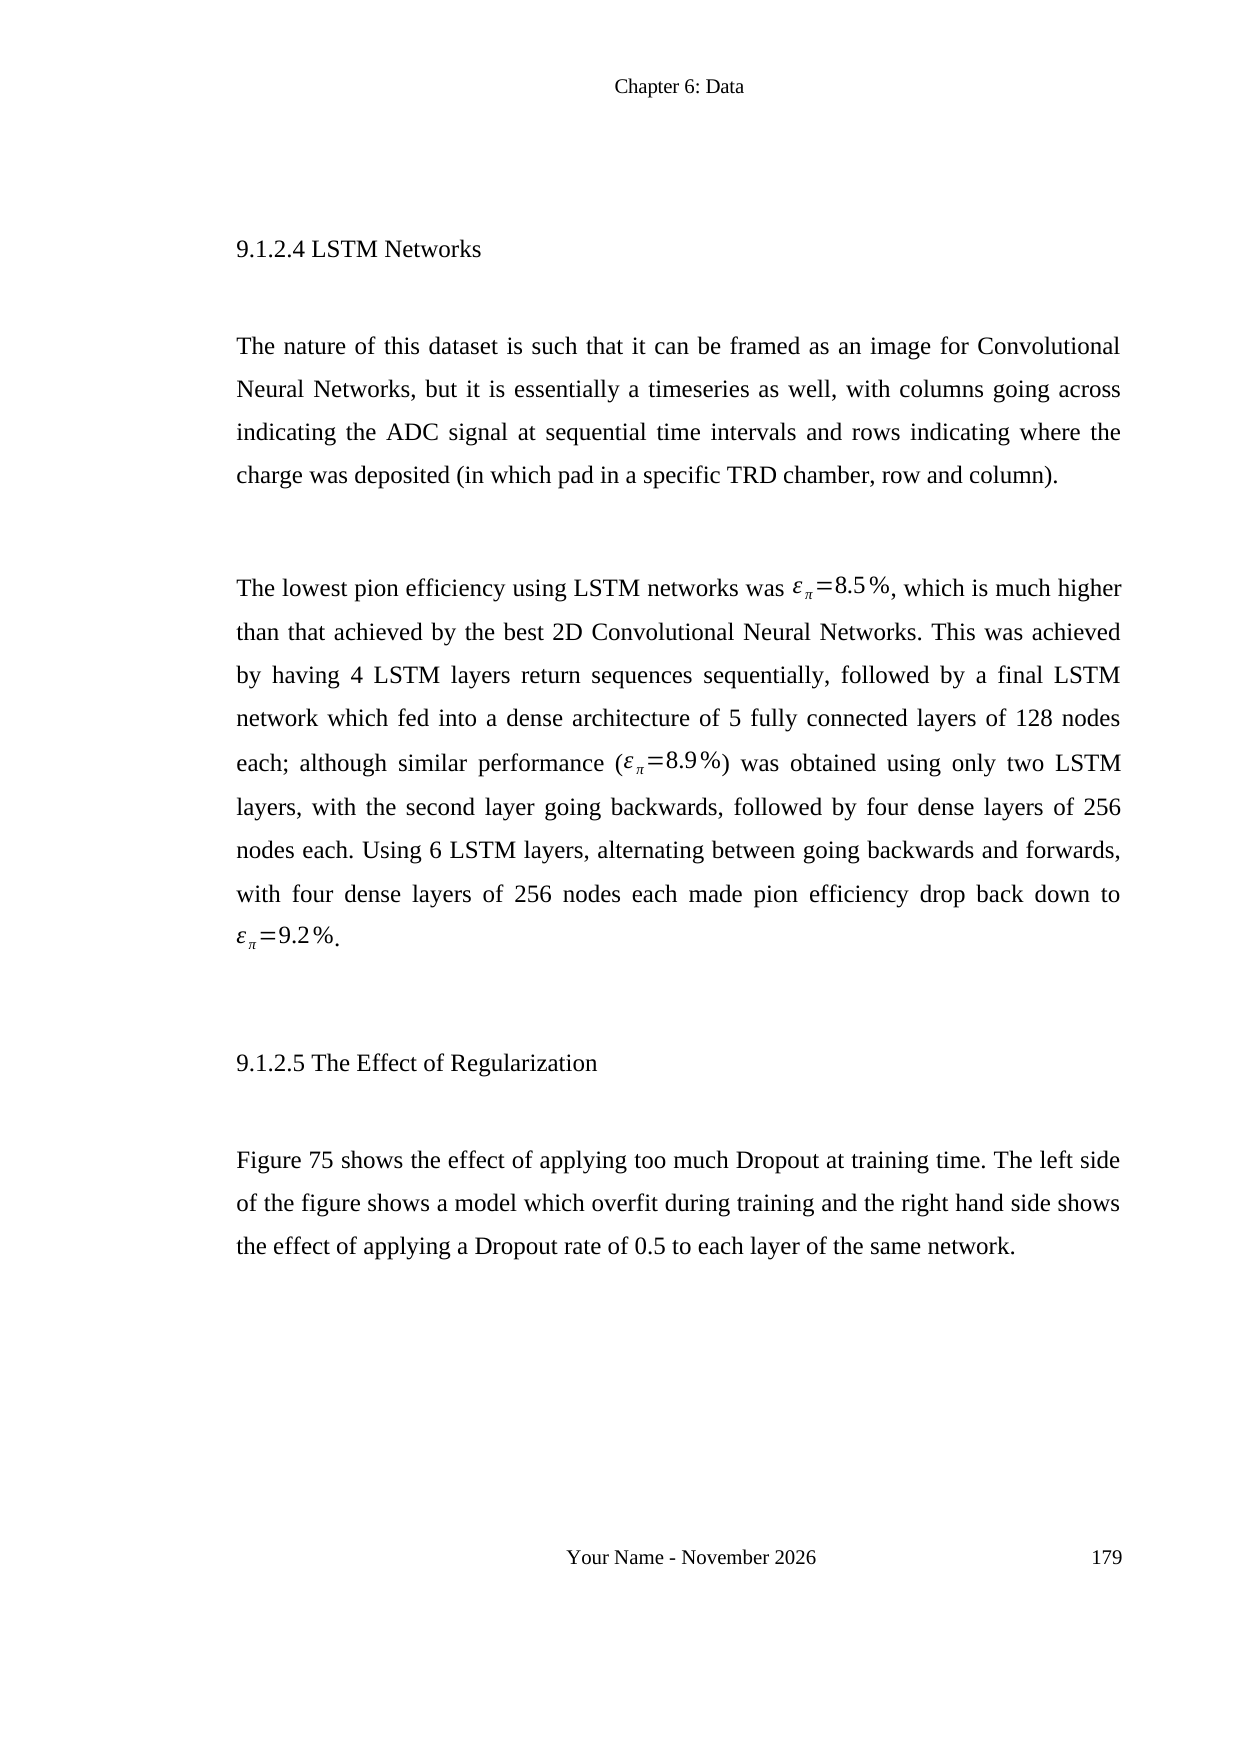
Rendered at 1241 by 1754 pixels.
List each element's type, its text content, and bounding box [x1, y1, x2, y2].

subtitle LSTM Networks [236, 234, 1122, 263]
text The lowest pion efficiency using LSTM networks was , which is much higher than that achieved by the best 2D Convolutional Neural Networks. This was achieved by having 4 LSTM layers return sequences sequentially, followed by a final LSTM network which fed into a dense architecture of 5 fully connected layers of 128 nodes each; although similar performance () was obtained using only two LSTM layers, with the second layer going backwards, followed by four dense layers of 256 nodes each. Using 6 LSTM layers, alternating between going backwards and forwards, with four dense layers of 256 nodes each made pion efficiency drop back down to . [236, 572, 1122, 953]
subtitle The Effect of Regularization [236, 1048, 1122, 1077]
text The nature of this dataset is such that it can be framed as an image for Convolutional Neural Networks, but it is essentially a timeseries as well, with columns going across indicating the ADC signal at sequential time intervals and rows indicating where the charge was deposited (in which pad in a specific TRD chamber, row and column). [236, 331, 1122, 489]
